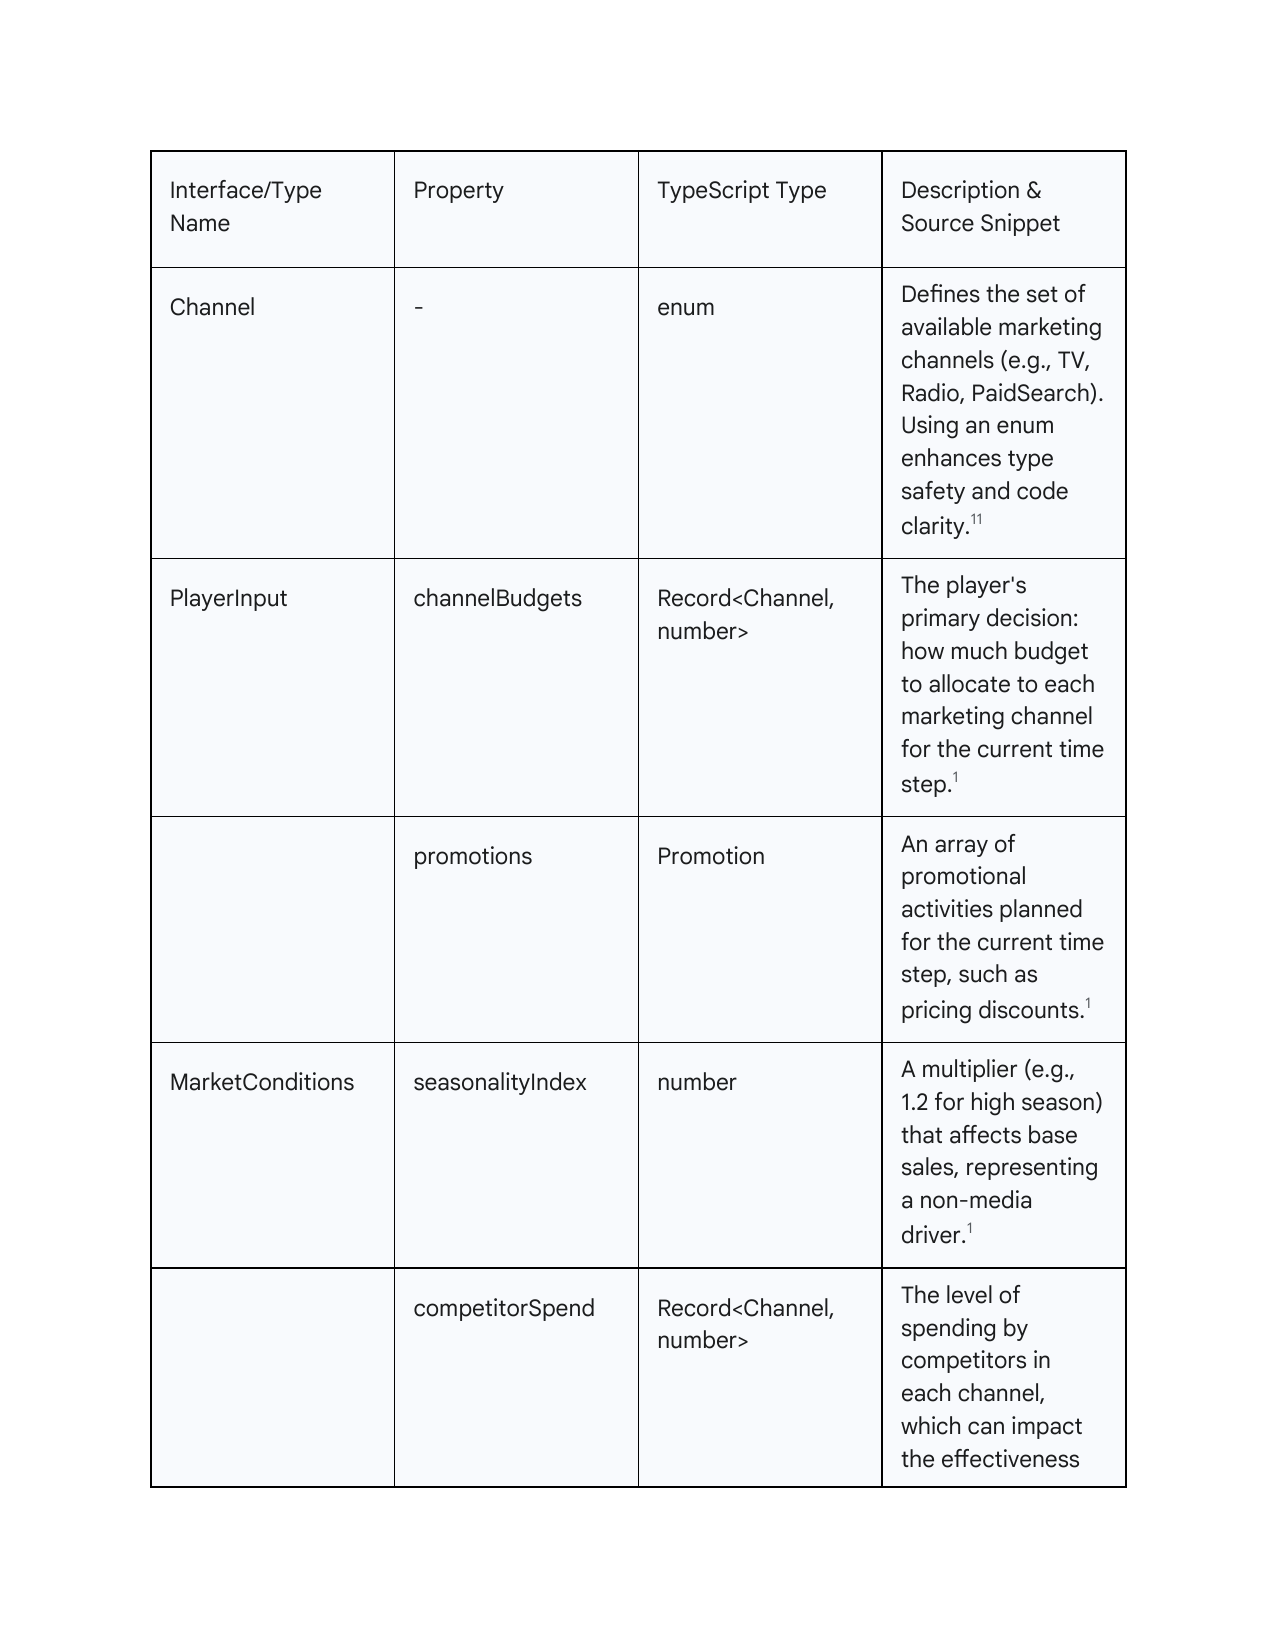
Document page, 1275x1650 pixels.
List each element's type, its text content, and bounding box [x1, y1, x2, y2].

table_cell - [395, 268, 638, 558]
table_cell number [639, 1043, 881, 1267]
table_cell PlayerInput [152, 559, 394, 816]
table_cell An array of promotional activities planned for the current time step, such as pricing discounts.1 [883, 817, 1125, 1041]
table_header Description & Source Snippet [883, 152, 1125, 267]
table_header Property [395, 152, 638, 267]
table_cell channelBudgets [395, 559, 638, 816]
table_cell Promotion [639, 817, 881, 1041]
table_header TypeScript Type [639, 152, 881, 267]
table_cell enum [639, 268, 881, 558]
table_cell The player's primary decision: how much budget to allocate to each marketing channel for the current time step.1 [883, 559, 1125, 816]
table_cell competitorSpend [395, 1269, 638, 1486]
table_cell [152, 1269, 394, 1486]
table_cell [639, 1269, 881, 1486]
table_cell Record<Channel, number> [639, 559, 881, 816]
table_cell Channel [152, 268, 394, 558]
table_cell A multiplier (e.g., 1.2 for high season) that affects base sales, representing a non-media driver.1 [883, 1043, 1125, 1267]
table_cell seasonalityIndex [395, 1043, 638, 1267]
table_cell [152, 817, 394, 1041]
table_cell MarketConditions [152, 1043, 394, 1267]
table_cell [883, 1269, 1125, 1486]
table_header Interface/Type Name [152, 152, 394, 267]
table_cell promotions [395, 817, 638, 1041]
table_cell Defines the set of available marketing channels (e.g., TV, Radio, PaidSearch). Using an enum enhances type safety and code clarity.11 [883, 268, 1125, 558]
